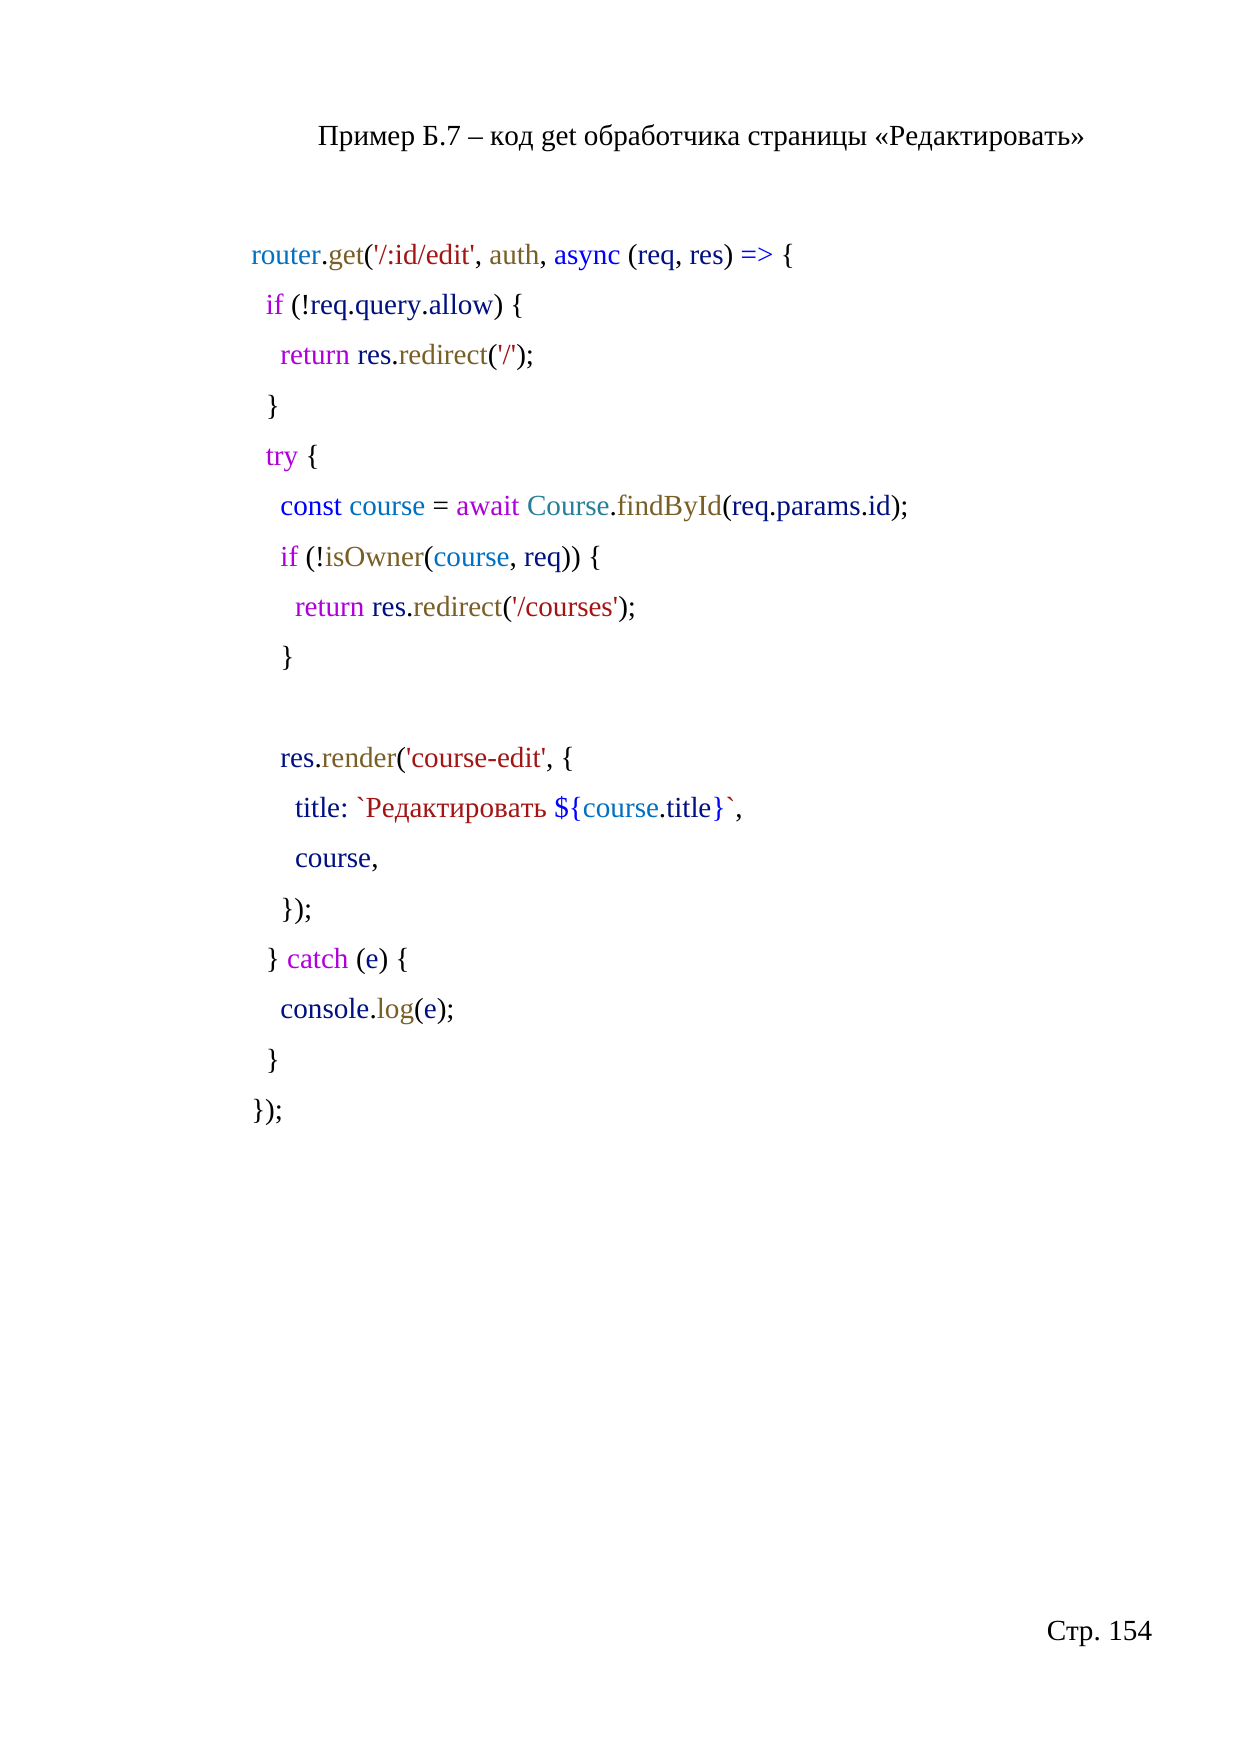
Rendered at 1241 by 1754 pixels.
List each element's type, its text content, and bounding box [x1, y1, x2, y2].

text const course = await Course.findById(req.params.id); [177, 488, 1152, 522]
text console.log(e); [177, 992, 1152, 1025]
text try { [177, 438, 1152, 472]
text } [177, 388, 1152, 421]
text }); [177, 891, 1152, 924]
text router.get('/:id/edit', auth, async (req, res) => { [177, 237, 1152, 270]
text return res.redirect('/'); [177, 337, 1152, 371]
text title: `Редактировать ${course.title}`, [177, 790, 1152, 824]
text if (!req.query.allow) { [177, 287, 1152, 321]
text }); [177, 1092, 1152, 1126]
text course, [177, 841, 1152, 874]
text } [177, 1042, 1152, 1075]
text } catch (e) { [177, 941, 1152, 975]
text if (!isOwner(course, req)) { [177, 539, 1152, 572]
text Пример Б.7 – код get обработчика страницы «Редактировать» [177, 118, 1152, 152]
text res.render('course-edit', { [177, 740, 1152, 773]
text return res.redirect('/courses'); [177, 589, 1152, 623]
text } [177, 639, 1152, 673]
